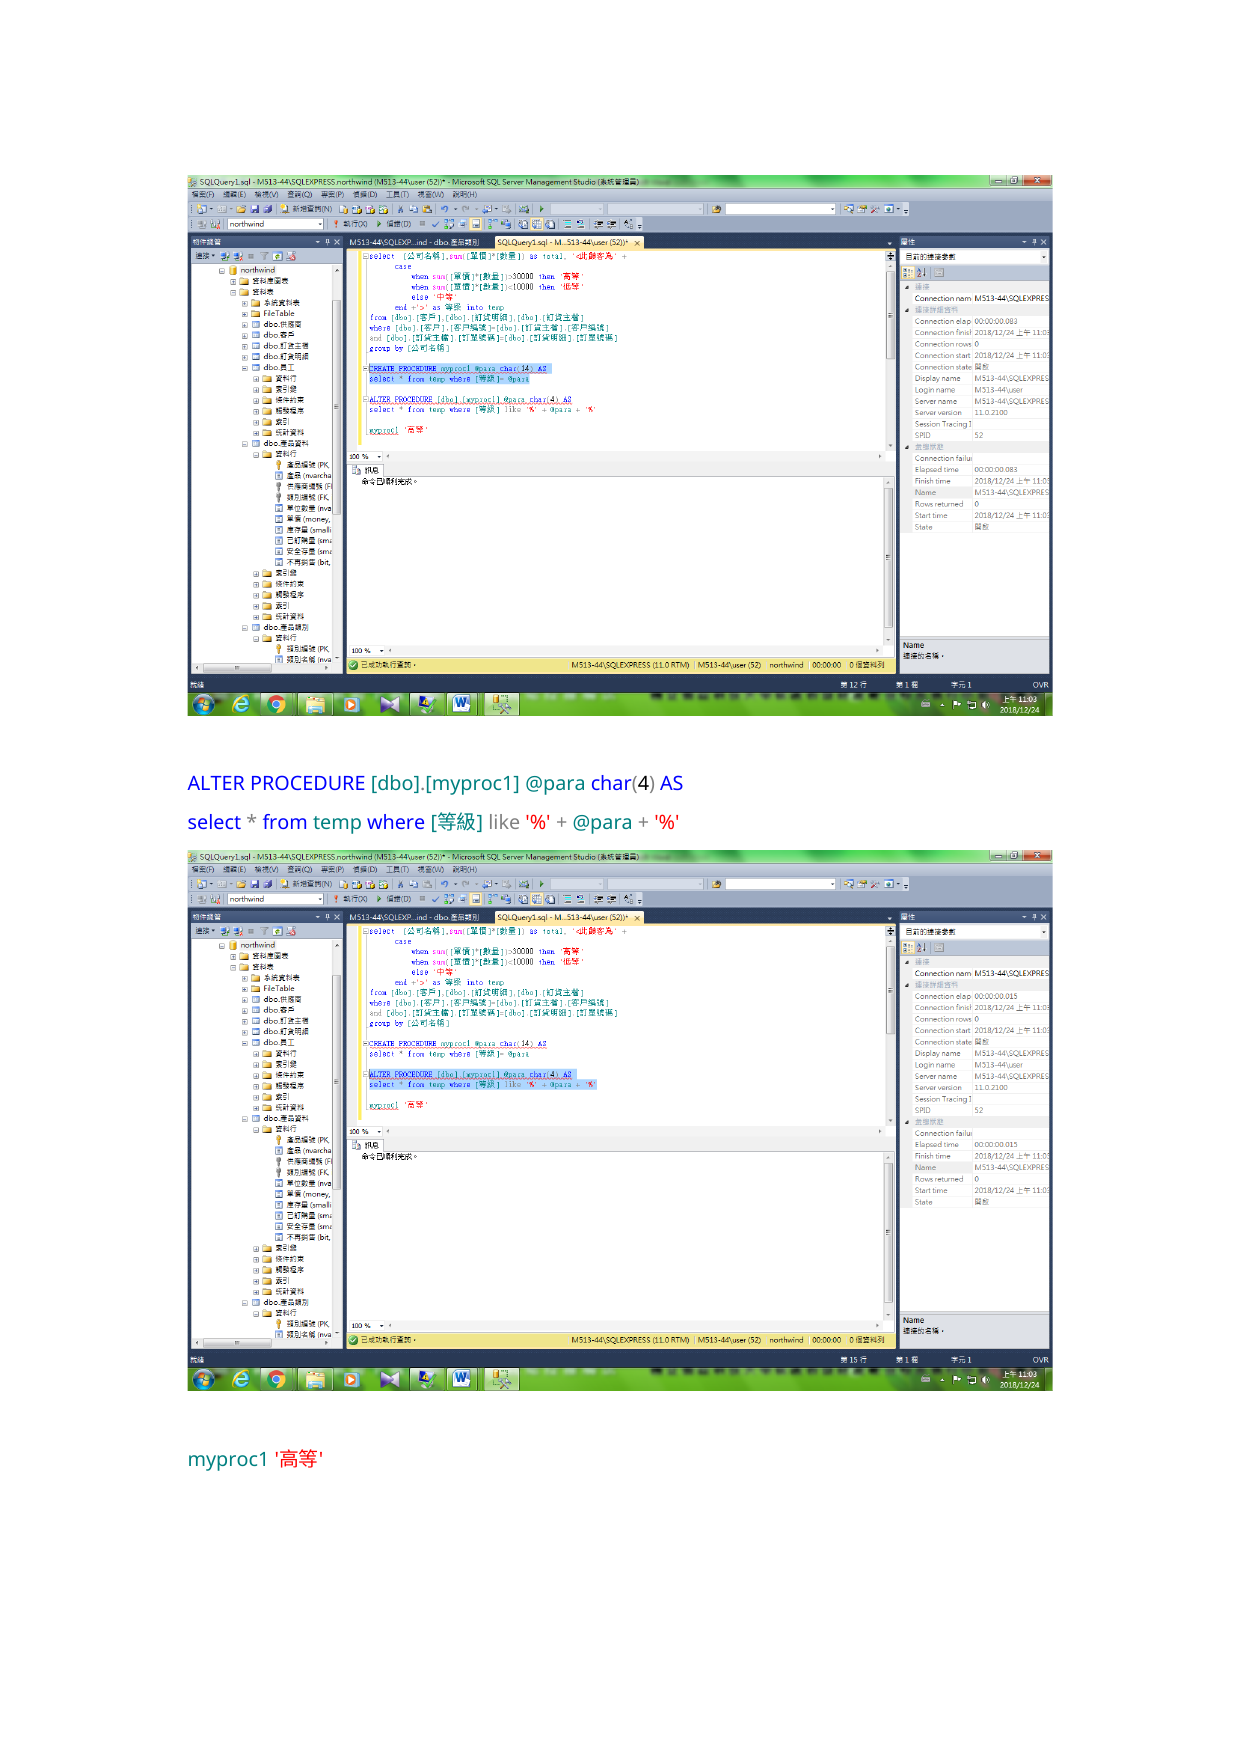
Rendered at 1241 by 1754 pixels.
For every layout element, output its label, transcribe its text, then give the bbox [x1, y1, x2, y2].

text myproc1 '高等' [187, 1439, 1053, 1477]
text ALTER PROCEDURE [dbo].[myproc1] @para char(4) AS [187, 764, 1053, 802]
picture [187, 175, 1053, 716]
text select * from temp where [等級] like '%' + @para + '%' [187, 802, 1053, 839]
picture [187, 850, 1053, 1391]
